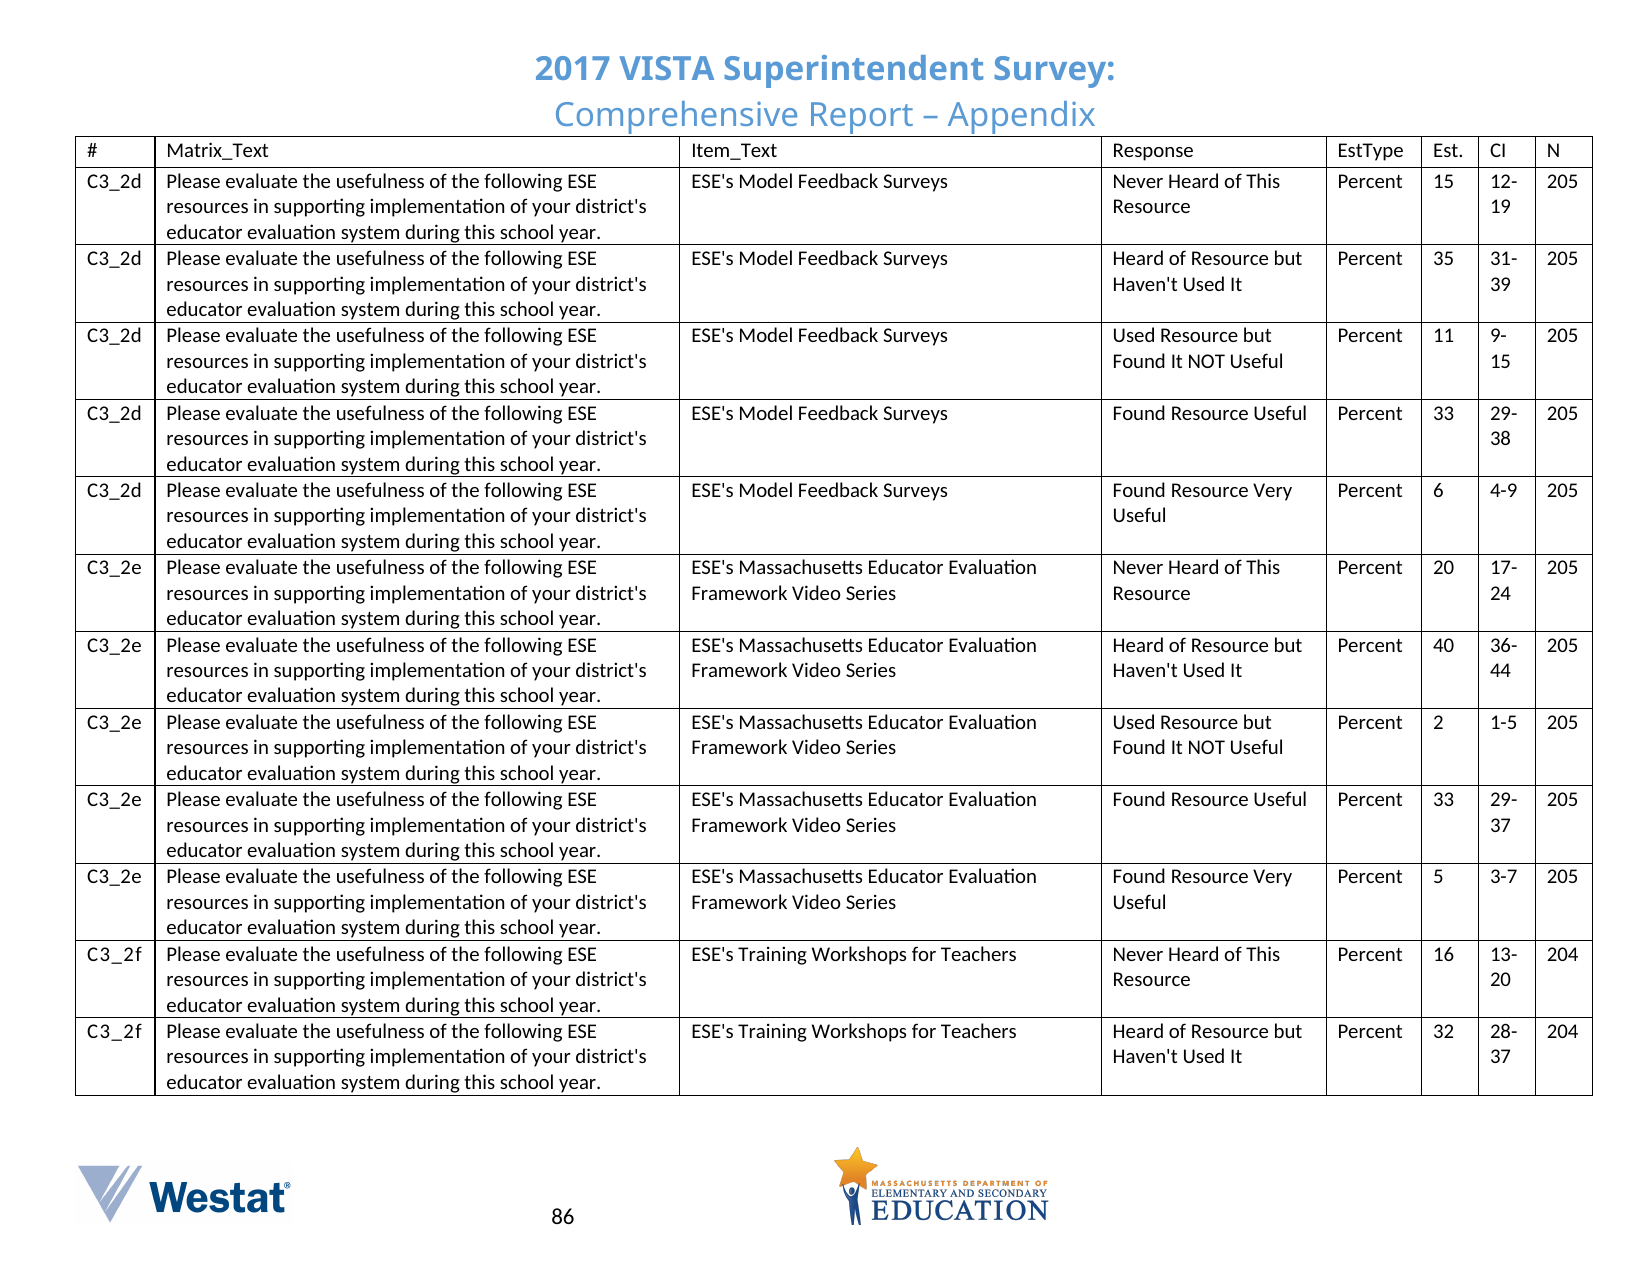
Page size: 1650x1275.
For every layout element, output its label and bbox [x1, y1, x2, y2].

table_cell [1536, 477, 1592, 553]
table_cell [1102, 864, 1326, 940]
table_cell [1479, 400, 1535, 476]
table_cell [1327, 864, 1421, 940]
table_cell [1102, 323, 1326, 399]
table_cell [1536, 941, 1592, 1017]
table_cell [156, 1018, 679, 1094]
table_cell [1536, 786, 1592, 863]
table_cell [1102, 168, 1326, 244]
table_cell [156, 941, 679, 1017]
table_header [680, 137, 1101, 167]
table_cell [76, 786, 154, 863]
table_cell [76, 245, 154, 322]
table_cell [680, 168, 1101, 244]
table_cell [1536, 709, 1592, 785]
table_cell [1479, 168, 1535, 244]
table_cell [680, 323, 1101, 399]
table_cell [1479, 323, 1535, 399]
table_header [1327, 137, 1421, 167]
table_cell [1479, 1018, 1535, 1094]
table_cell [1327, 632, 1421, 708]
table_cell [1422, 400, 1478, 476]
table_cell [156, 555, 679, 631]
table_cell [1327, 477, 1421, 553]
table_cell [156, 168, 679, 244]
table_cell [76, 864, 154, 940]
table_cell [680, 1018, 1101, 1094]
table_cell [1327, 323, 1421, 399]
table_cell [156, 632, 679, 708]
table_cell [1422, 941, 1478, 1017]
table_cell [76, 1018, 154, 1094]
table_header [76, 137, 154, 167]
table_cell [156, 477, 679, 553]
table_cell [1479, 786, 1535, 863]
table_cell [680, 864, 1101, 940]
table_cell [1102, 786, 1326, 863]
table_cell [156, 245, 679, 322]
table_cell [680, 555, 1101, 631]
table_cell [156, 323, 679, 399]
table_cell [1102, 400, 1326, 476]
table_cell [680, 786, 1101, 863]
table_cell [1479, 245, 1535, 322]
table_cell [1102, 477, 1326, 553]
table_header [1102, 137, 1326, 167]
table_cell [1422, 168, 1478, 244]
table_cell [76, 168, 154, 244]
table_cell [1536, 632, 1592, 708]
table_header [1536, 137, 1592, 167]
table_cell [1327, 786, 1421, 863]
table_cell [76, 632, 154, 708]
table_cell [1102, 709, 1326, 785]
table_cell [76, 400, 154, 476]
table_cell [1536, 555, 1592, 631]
picture [832, 1140, 1050, 1225]
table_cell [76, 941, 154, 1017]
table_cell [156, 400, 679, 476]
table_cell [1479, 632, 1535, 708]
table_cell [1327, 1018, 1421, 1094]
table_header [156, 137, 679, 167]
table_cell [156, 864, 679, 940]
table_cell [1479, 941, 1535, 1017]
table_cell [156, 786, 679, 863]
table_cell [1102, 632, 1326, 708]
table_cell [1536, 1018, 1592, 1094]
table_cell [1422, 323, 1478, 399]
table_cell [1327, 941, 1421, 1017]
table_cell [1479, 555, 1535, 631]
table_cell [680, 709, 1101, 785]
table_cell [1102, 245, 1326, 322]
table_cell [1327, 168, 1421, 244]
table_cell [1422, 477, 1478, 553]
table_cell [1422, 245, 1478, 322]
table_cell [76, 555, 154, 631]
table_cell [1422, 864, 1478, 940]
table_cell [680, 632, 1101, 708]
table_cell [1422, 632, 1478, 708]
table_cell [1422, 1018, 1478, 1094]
picture [75, 1161, 293, 1225]
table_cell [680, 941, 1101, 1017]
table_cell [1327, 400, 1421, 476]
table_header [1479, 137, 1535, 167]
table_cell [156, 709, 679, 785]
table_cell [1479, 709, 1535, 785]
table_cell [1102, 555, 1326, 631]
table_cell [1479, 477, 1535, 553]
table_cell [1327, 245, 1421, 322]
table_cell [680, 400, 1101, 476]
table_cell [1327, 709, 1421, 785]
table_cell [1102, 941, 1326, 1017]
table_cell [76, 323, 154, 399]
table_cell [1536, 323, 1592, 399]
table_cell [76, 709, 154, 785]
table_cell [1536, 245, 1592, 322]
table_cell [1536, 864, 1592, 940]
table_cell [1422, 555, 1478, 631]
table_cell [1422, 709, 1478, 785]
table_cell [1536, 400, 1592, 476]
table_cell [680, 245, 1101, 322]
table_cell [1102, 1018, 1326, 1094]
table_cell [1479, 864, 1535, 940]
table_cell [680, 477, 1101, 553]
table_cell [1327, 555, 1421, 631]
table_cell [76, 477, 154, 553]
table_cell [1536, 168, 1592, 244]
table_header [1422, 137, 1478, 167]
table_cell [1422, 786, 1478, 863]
